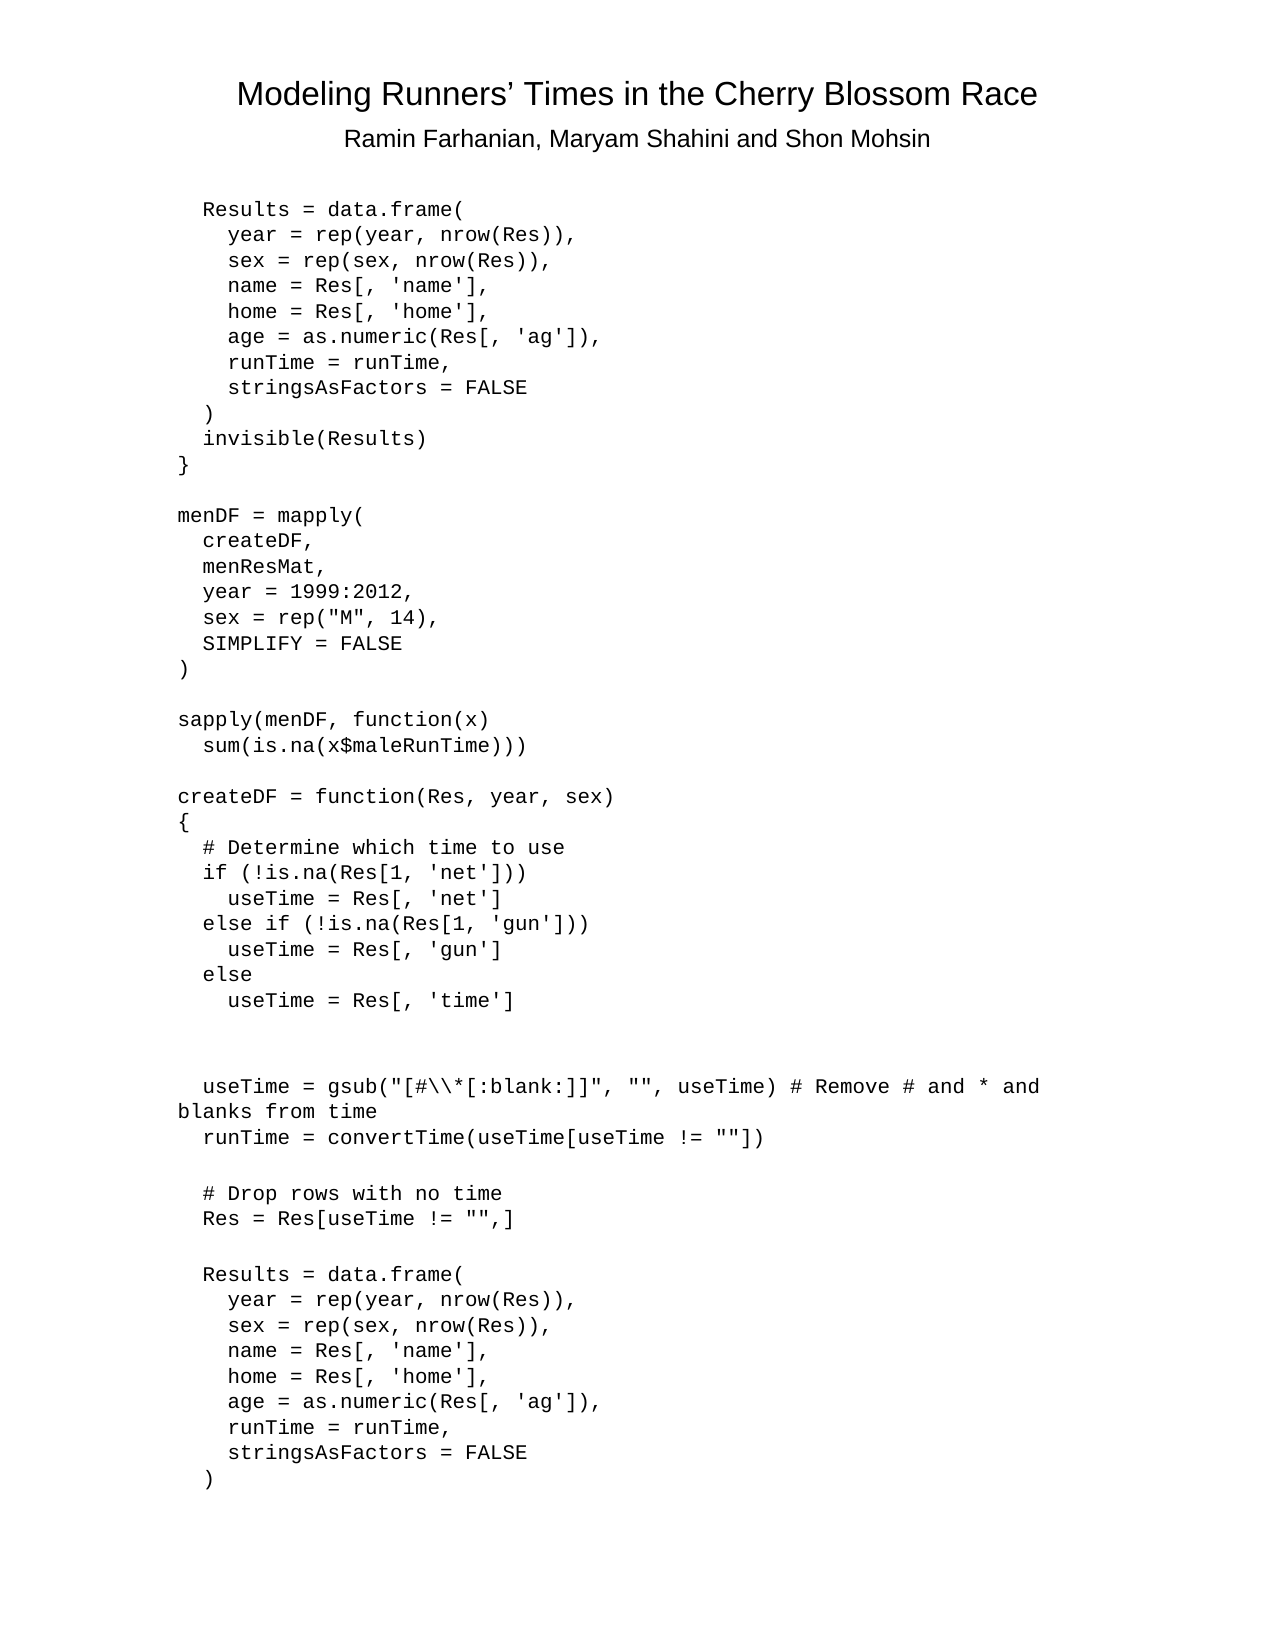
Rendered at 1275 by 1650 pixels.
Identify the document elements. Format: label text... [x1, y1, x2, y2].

text name = Res[, 'name'], [177, 275, 1098, 299]
text home = Res[, 'home'], [177, 1366, 1098, 1389]
text menResMat, [177, 556, 1098, 579]
text sex = rep(sex, nrow(Res)), [177, 1315, 1098, 1338]
text home = Res[, 'home'], [177, 301, 1098, 324]
text menDF = mapply( [177, 505, 1098, 528]
text createDF, [177, 530, 1098, 554]
text ) [177, 658, 1098, 682]
text ) [177, 1468, 1098, 1492]
text stringsAsFactors = FALSE [177, 1442, 1098, 1466]
text Results = data.frame( [177, 1264, 1098, 1287]
text Res = Res[useTime != "",] [177, 1208, 1098, 1232]
text # Determine which time to use [177, 837, 1098, 860]
text else [177, 964, 1098, 988]
text { [177, 811, 1098, 835]
text else if (!is.na(Res[1, 'gun'])) [177, 913, 1098, 937]
text runTime = runTime, [177, 352, 1098, 375]
text SIMPLIFY = FALSE [177, 632, 1098, 656]
text if (!is.na(Res[1, 'net'])) [177, 862, 1098, 886]
text age = as.numeric(Res[, 'ag']), [177, 326, 1098, 350]
text sex = rep("M", 14), [177, 607, 1098, 631]
text # Drop rows with no time [177, 1182, 1098, 1206]
text year = rep(year, nrow(Res)), [177, 1289, 1098, 1313]
text year = rep(year, nrow(Res)), [177, 224, 1098, 248]
text } [177, 454, 1098, 477]
text useTime = Res[, 'gun'] [177, 939, 1098, 962]
text sex = rep(sex, nrow(Res)), [177, 250, 1098, 273]
text sum(is.na(x$maleRunTime))) [177, 734, 1098, 758]
text Results = data.frame( [177, 199, 1098, 222]
text stringsAsFactors = FALSE [177, 377, 1098, 401]
text age = as.numeric(Res[, 'ag']), [177, 1391, 1098, 1415]
text useTime = gsub("[#\\*[:blank:]]", "", useTime) # Remove # and * and blanks from time [177, 1076, 1098, 1125]
text runTime = convertTime(useTime[useTime != ""]) [177, 1127, 1098, 1150]
text name = Res[, 'name'], [177, 1340, 1098, 1364]
text year = 1999:2012, [177, 581, 1098, 605]
text runTime = runTime, [177, 1417, 1098, 1441]
text invisible(Results) [177, 428, 1098, 452]
text useTime = Res[, 'net'] [177, 888, 1098, 911]
text useTime = Res[, 'time'] [177, 990, 1098, 1013]
text ) [177, 403, 1098, 426]
text createDF = function(Res, year, sex) [177, 786, 1098, 809]
text sapply(menDF, function(x) [177, 709, 1098, 733]
